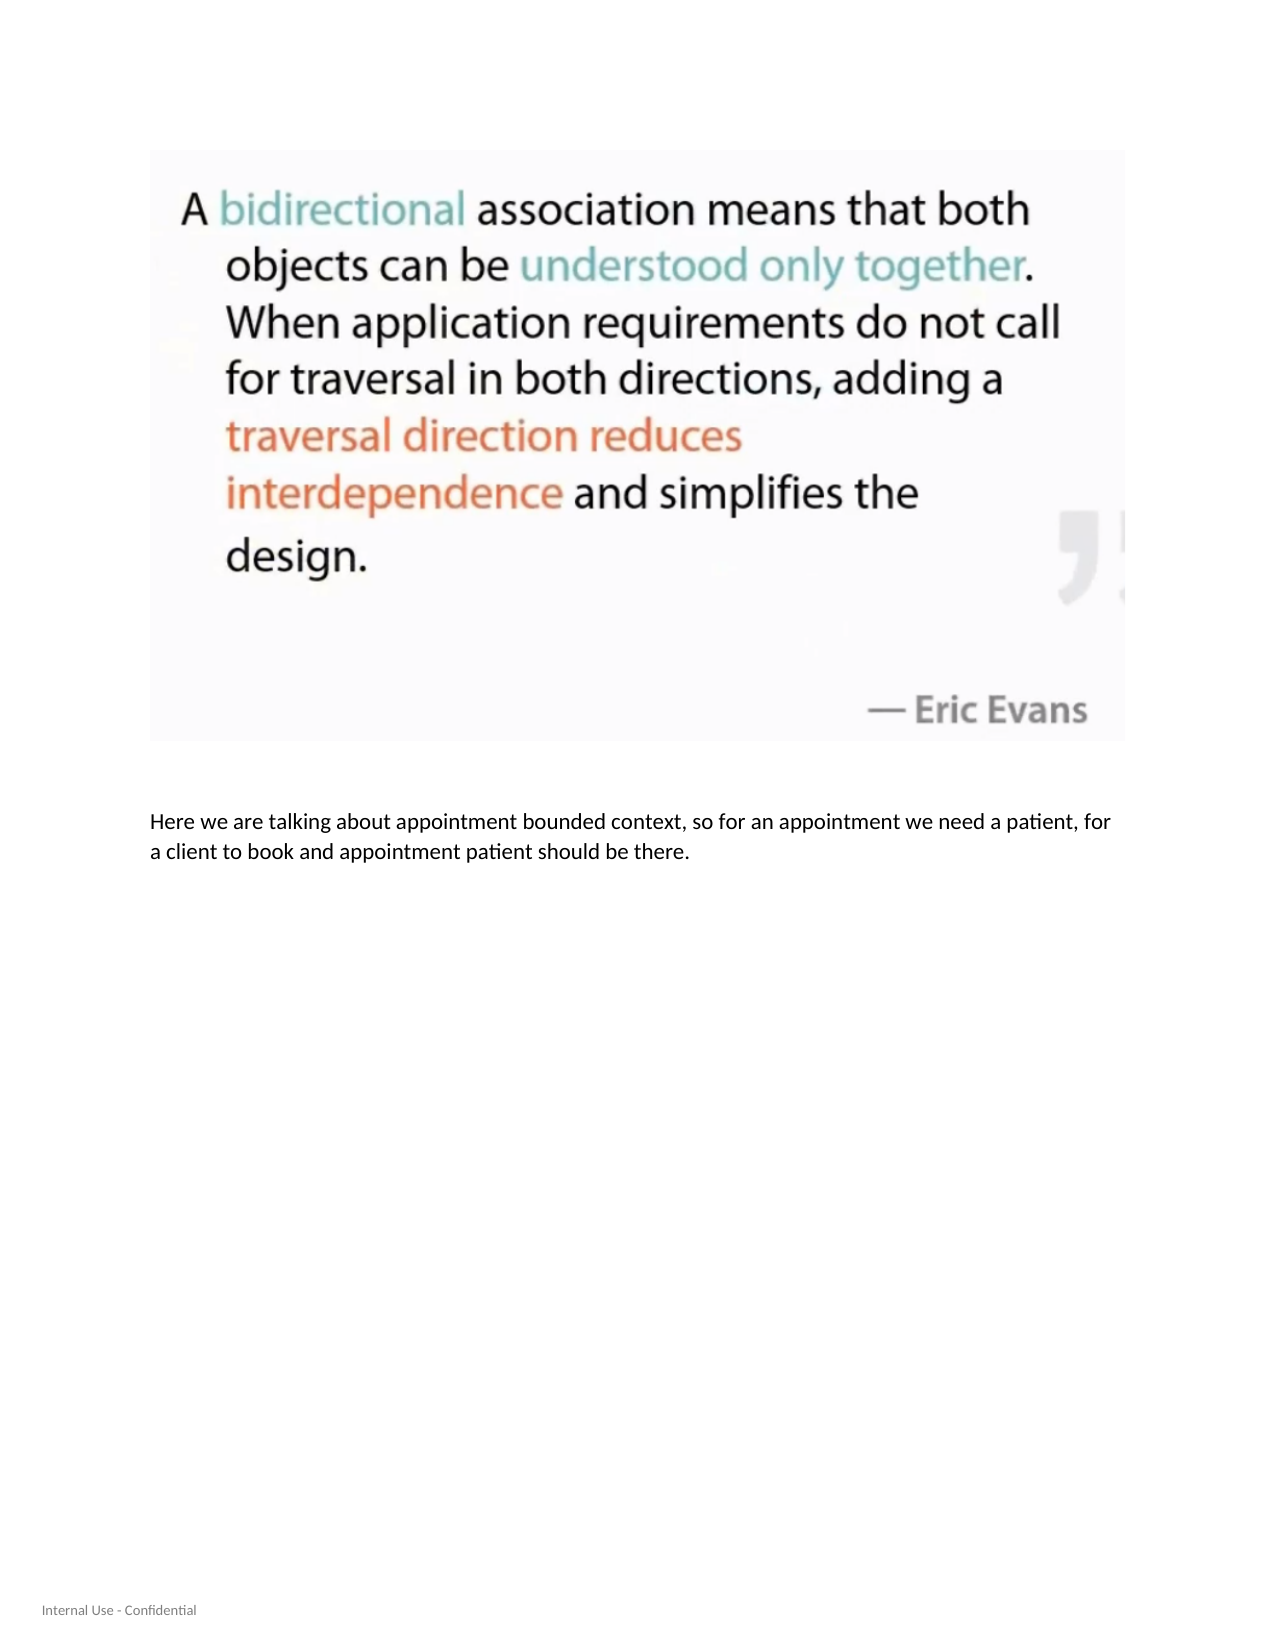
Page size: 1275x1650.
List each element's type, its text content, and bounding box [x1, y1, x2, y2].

picture [150, 150, 1125, 741]
text Here we are talking about appointment bounded context, so for an appointment we need a patient, for a client to book and appointment patient should be there. [150, 807, 1125, 865]
